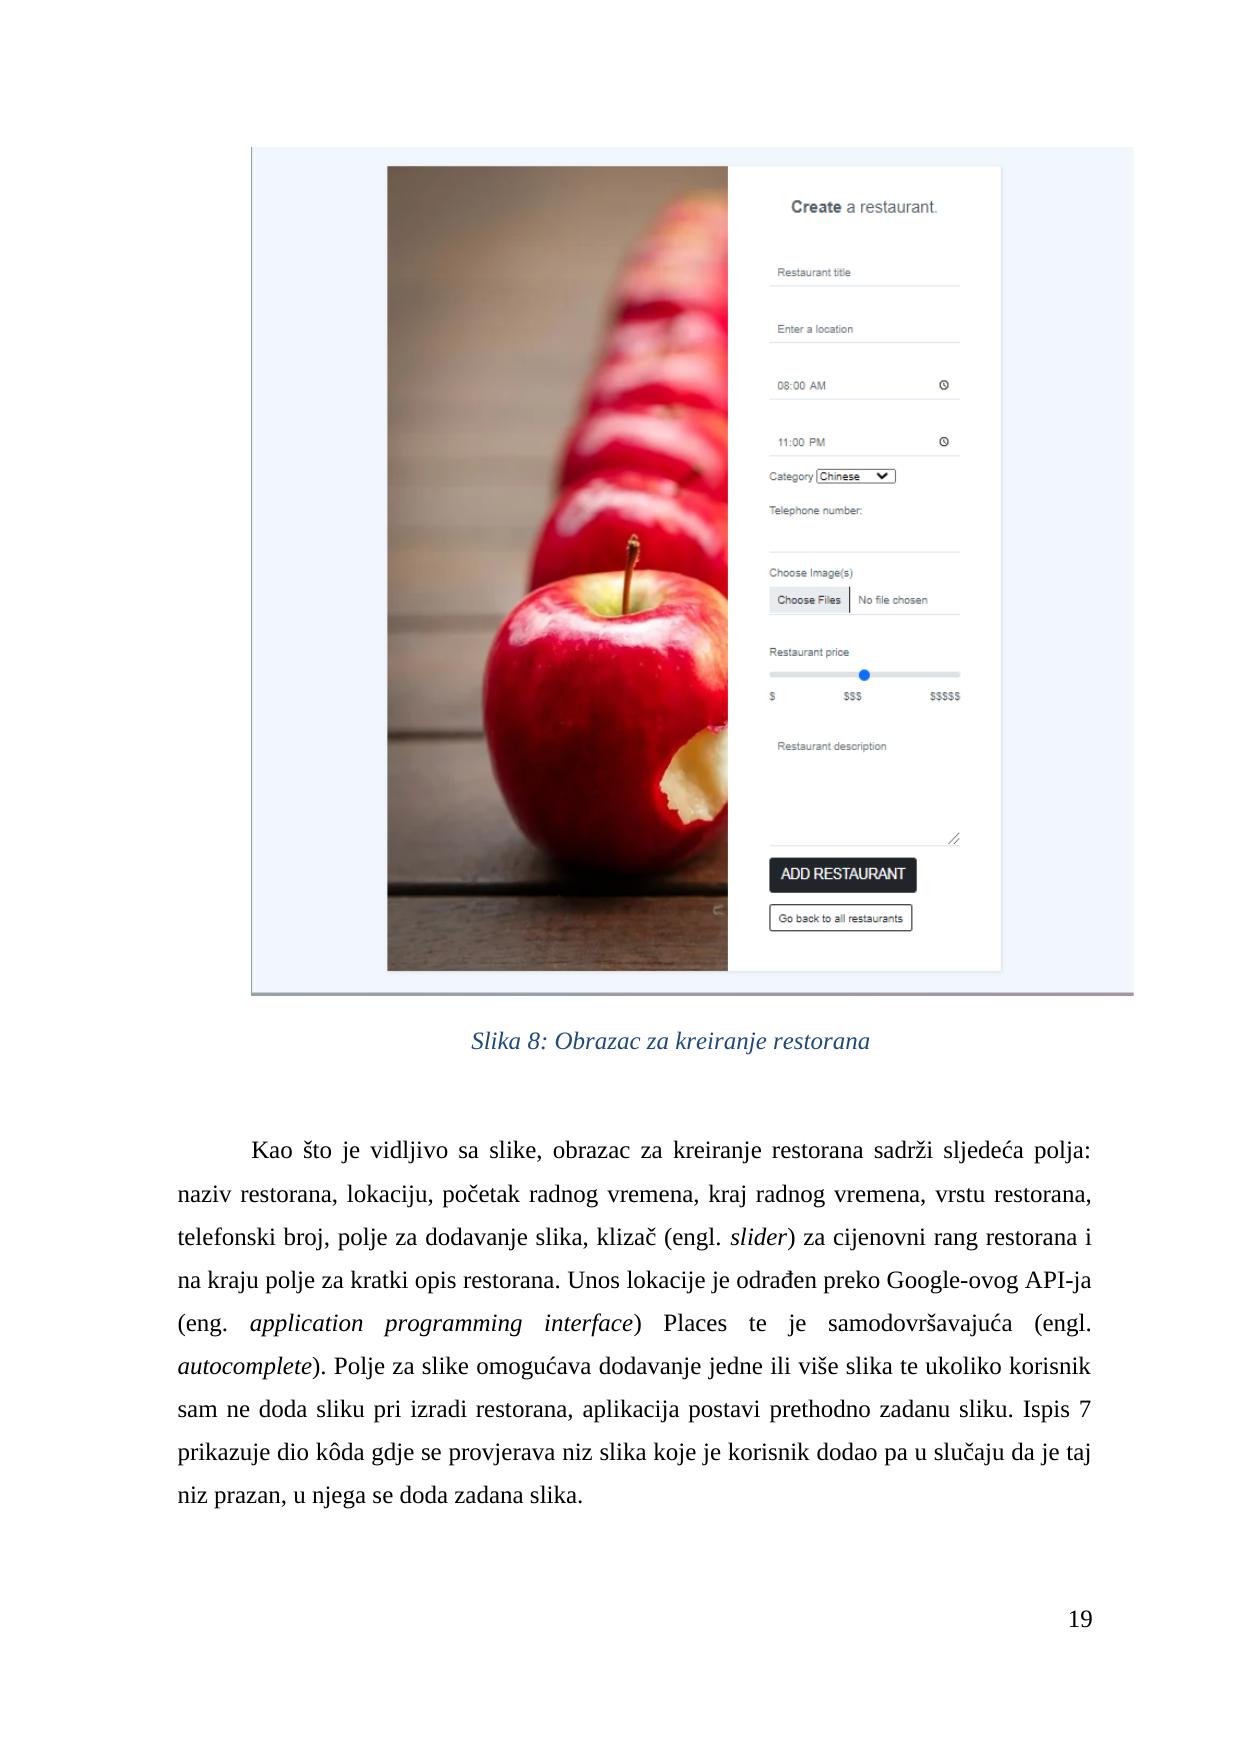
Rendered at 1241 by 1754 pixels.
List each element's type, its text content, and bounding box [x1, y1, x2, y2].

text Kao što je vidljivo sa slike, obrazac za kreiranje restorana sadrži sljedeća polja: naziv restorana, lokaciju, početak radnog vremena, kraj radnog vremena, vrstu restorana, telefonski broj, polje za dodavanje slika, klizač (engl. slider) za cijenovni rang restorana i na kraju polje za kratki opis restorana. Unos lokacije je odrađen preko Google-ovog API-ja (eng. application programming interface) Places te je samodovršavajuća (engl. autocomplete). Polje za slike omogućava dodavanje jedne ili više slika te ukoliko korisnik sam ne doda sliku pri izradi restorana, aplikacija postavi prethodno zadanu sliku. Ispis 7 prikazuje dio kôda gdje se provjerava niz slika koje je korisnik dodao pa u slučaju da je taj niz prazan, u njega se doda zadana slika. [177, 1136, 1092, 1509]
picture [251, 147, 1134, 996]
text Slika 8: Obrazac za kreiranje restorana [177, 1026, 1092, 1055]
